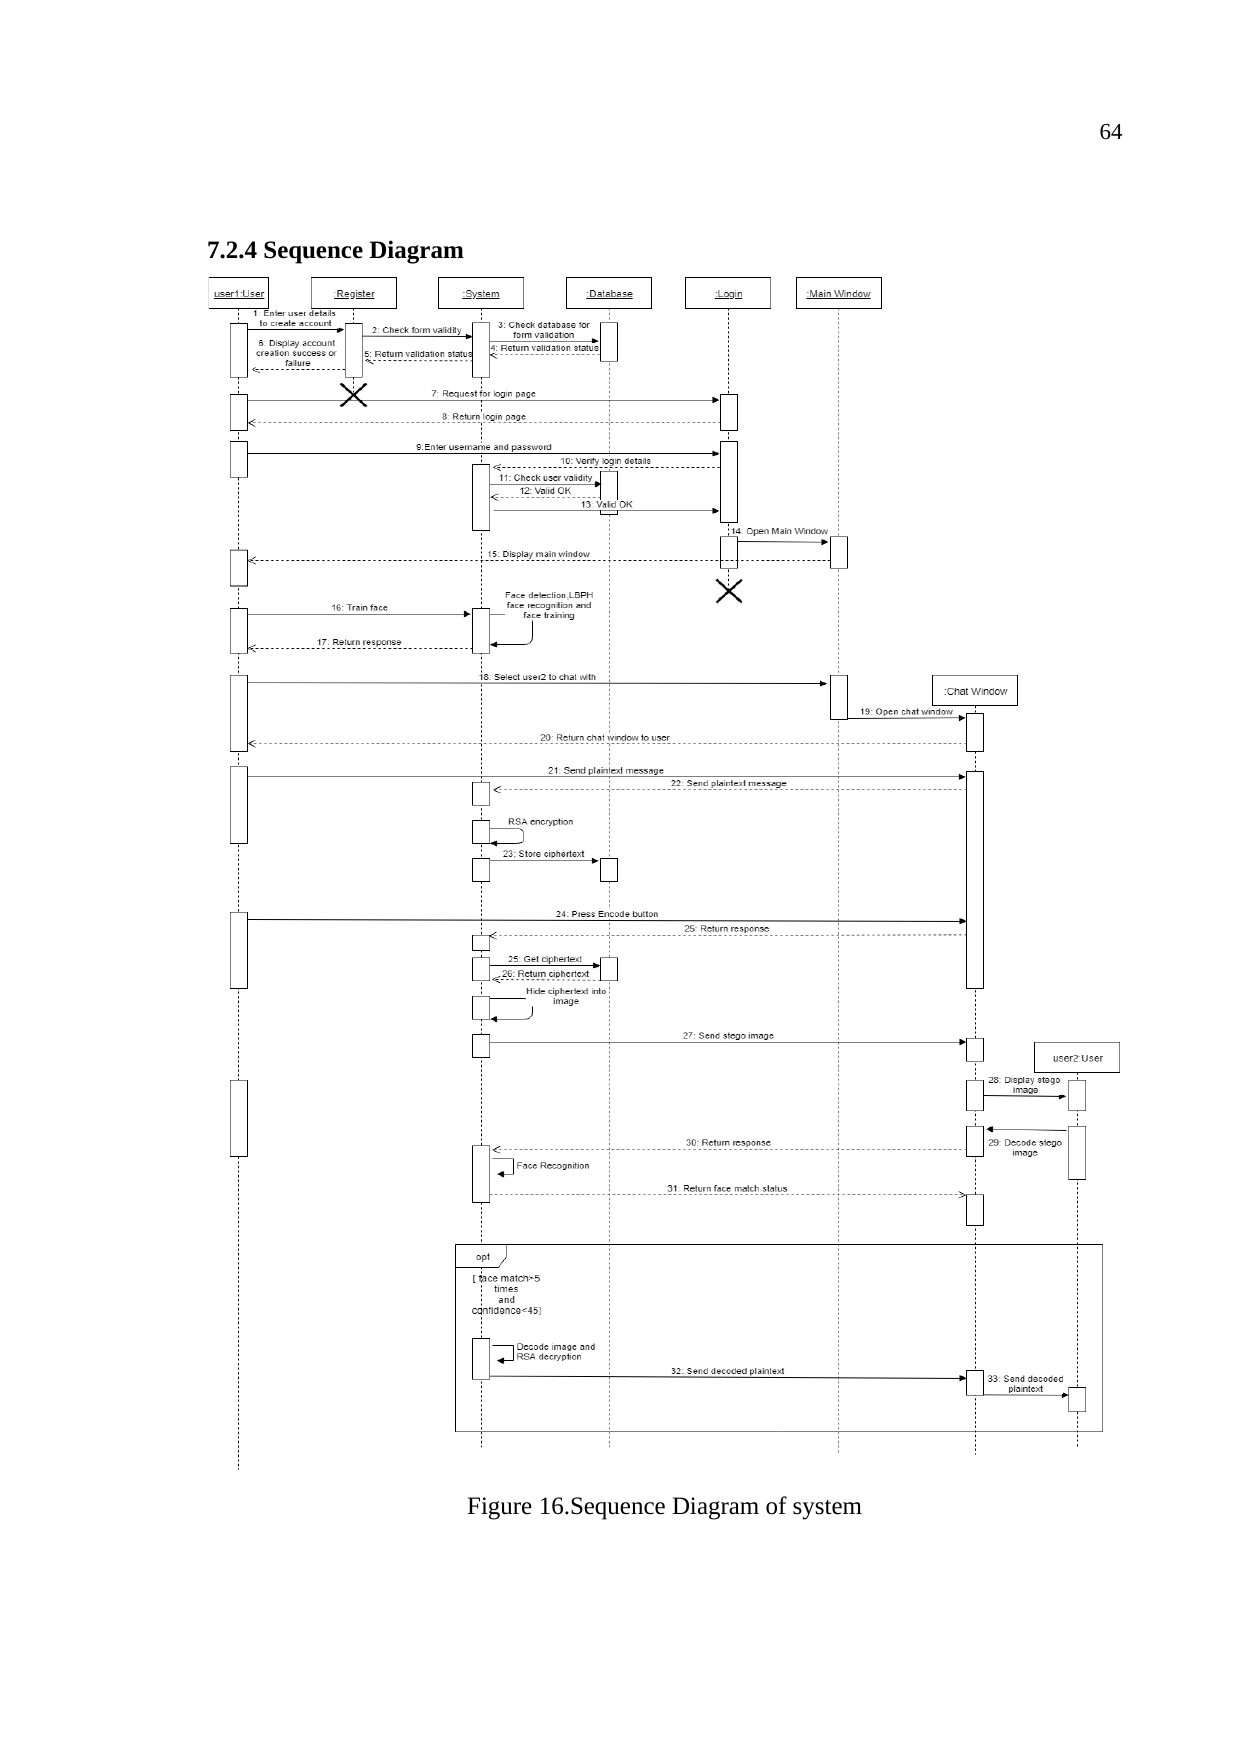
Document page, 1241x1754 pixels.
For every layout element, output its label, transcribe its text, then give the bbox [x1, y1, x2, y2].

text Figure 16.Sequence Diagram of system [207, 1491, 1122, 1519]
subtitle 7.2.4 Sequence Diagram [207, 235, 1122, 263]
picture [208, 277, 1120, 1470]
